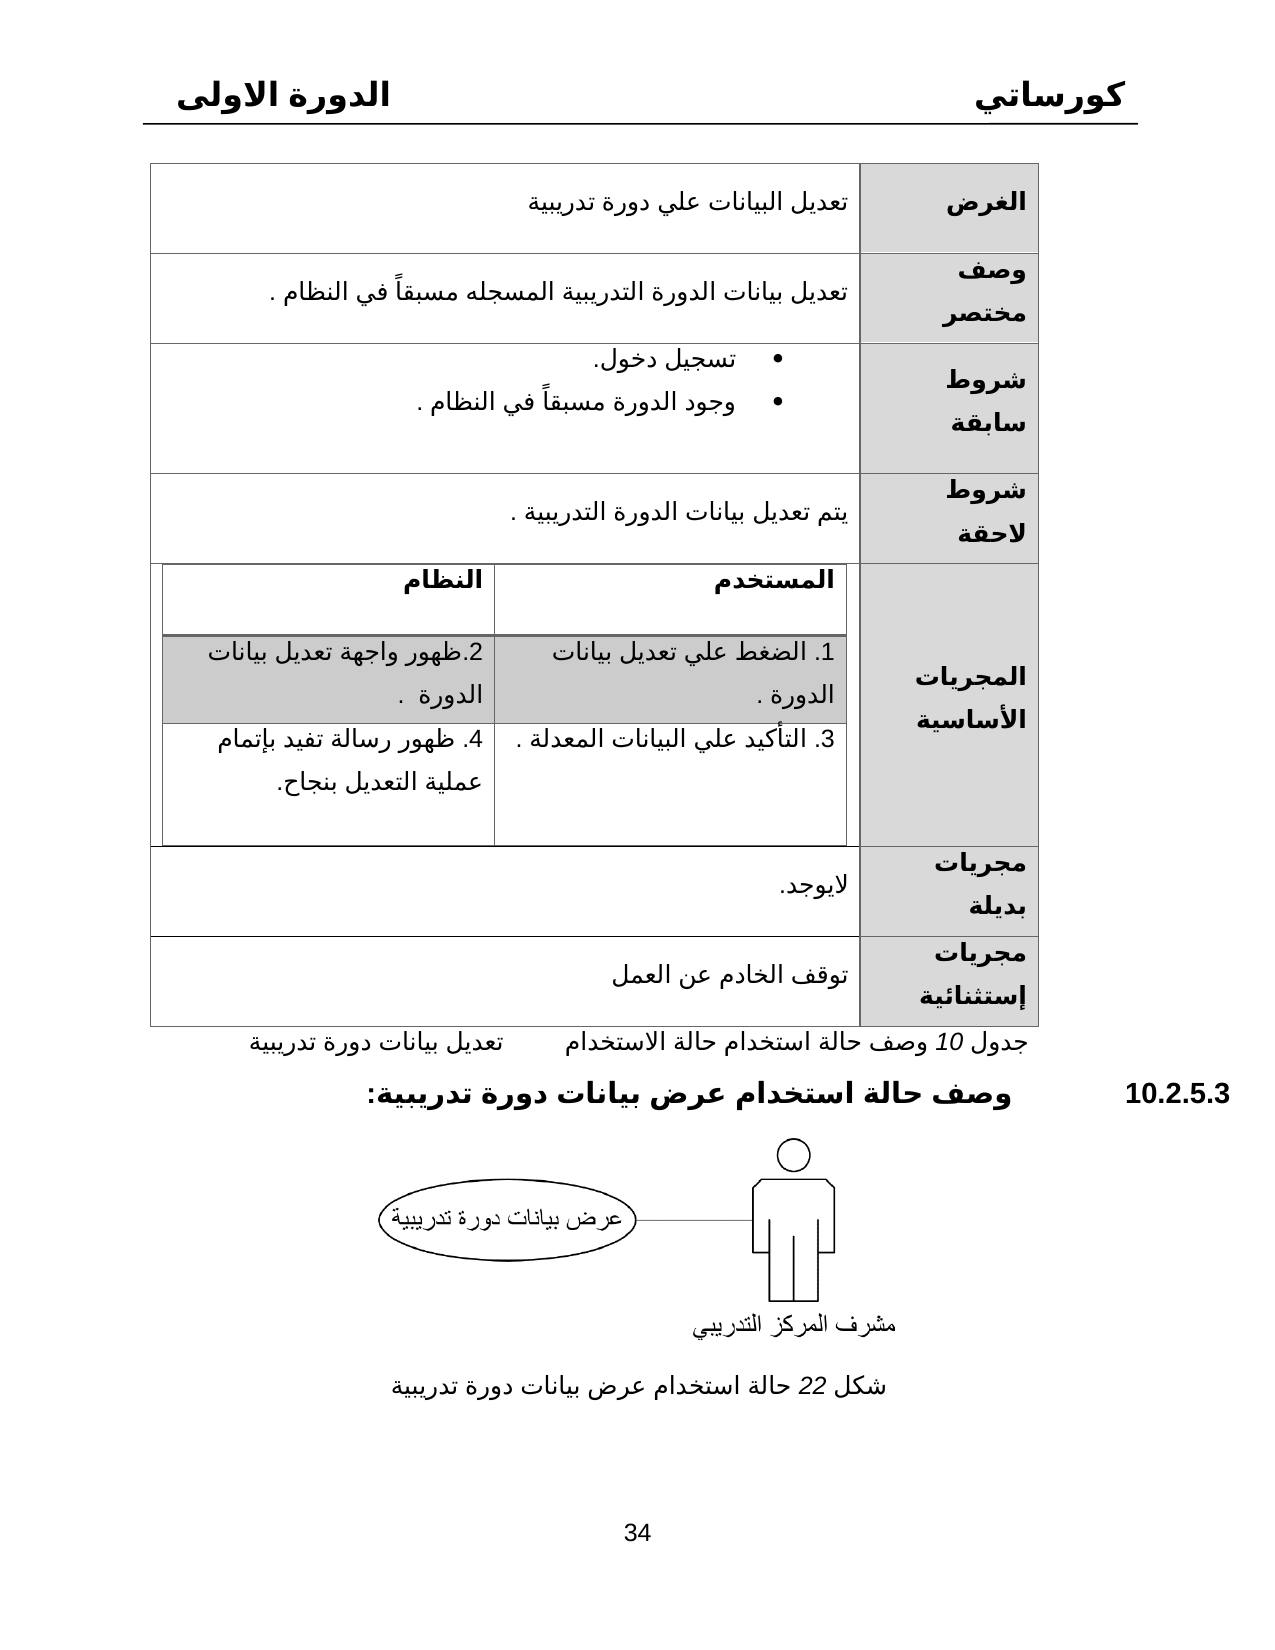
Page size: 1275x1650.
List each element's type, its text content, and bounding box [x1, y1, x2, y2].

table_cell مجريات بديلة [861, 847, 1038, 936]
table_cell [163, 565, 494, 634]
table_cell تعديل البيانات علي دورة تدريبية [151, 164, 859, 252]
table_cell تعديل بيانات الدورة التدريبية المسجله مسبقاً في النظام . [151, 254, 859, 342]
table_cell المجريات الأساسية [861, 564, 1038, 846]
table_cell الغرض [861, 164, 1038, 252]
table_cell [495, 565, 846, 634]
table_cell شروط لاحقة [861, 474, 1038, 563]
table_cell توقف الخادم عن العمل [151, 937, 859, 1026]
table_cell لايوجد. [151, 847, 859, 936]
table_cell [163, 724, 494, 845]
picture [365, 1126, 909, 1357]
table_cell [847, 564, 859, 846]
table_cell [495, 724, 846, 845]
table_cell وصف مختصر [861, 254, 1038, 342]
table_cell [151, 564, 162, 846]
table_cell يتم تعديل بيانات الدورة التدريبية . [151, 474, 859, 563]
table_cell تسجيل دخول. وجود الدورة مسبقاً في النظام . [151, 344, 859, 473]
subtitle وصف حالة استخدام عرض بيانات دورة تدريبية: [150, 1076, 1125, 1110]
table_cell مجريات إستثنائية [861, 937, 1038, 1026]
table_cell شروط سابقة [861, 344, 1038, 473]
text شكل حالة استخدام عرض بيانات دورة تدريبية [150, 1371, 1125, 1400]
text جدول وصف حالة استخدام حالة الاستخدام تعديل بيانات دورة تدريبية [150, 1027, 1125, 1056]
